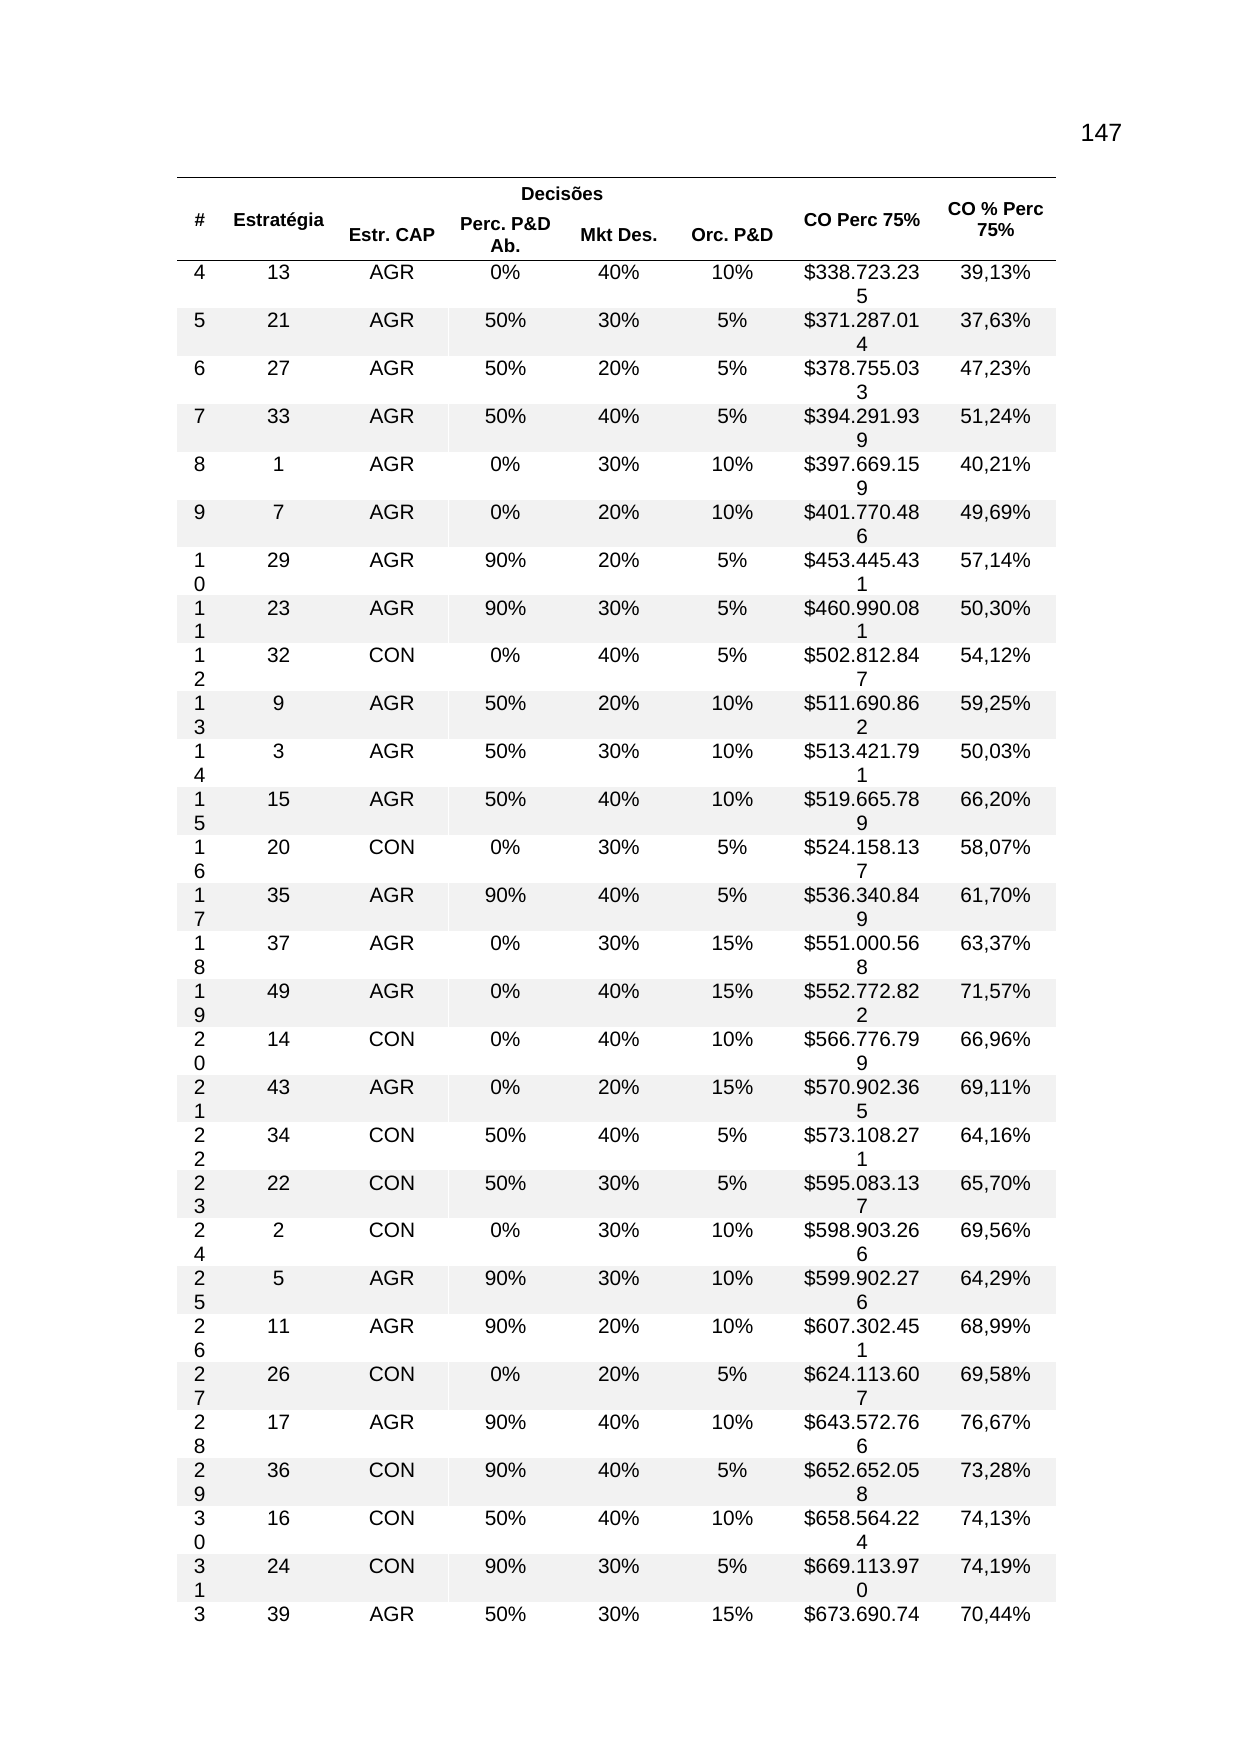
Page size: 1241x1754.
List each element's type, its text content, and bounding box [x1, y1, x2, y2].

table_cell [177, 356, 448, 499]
table_cell Perc. P&D Ab. [449, 209, 562, 260]
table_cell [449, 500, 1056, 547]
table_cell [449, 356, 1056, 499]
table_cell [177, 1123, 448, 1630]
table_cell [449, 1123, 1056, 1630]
table_cell 5 [177, 308, 222, 356]
table_cell AGR [335, 308, 448, 356]
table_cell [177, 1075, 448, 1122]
table_header Estratégia [222, 178, 335, 260]
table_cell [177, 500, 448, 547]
table_cell 13 [222, 261, 335, 308]
table_cell 10% [675, 261, 789, 308]
table_cell 30% [562, 308, 675, 356]
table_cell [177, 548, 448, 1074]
table_cell Orc. P&D [675, 209, 789, 260]
table_header CO % Perc 75% [935, 178, 1056, 260]
table_cell 50% [449, 308, 562, 356]
table_cell 37,63% [935, 308, 1056, 356]
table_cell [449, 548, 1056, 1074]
table_cell 5% [675, 308, 789, 356]
table_cell $338.723.235 [789, 261, 935, 308]
table_cell 0% [449, 261, 562, 308]
table_cell Estr. CAP [335, 209, 448, 260]
table_cell $371.287.014 [789, 308, 935, 356]
table_cell AGR [335, 261, 448, 308]
table_cell Mkt Des. [562, 209, 675, 260]
table_header CO Perc 75% [789, 178, 935, 260]
table_cell 21 [222, 308, 335, 356]
table_cell 6 [177, 356, 222, 404]
table_cell 40% [562, 261, 675, 308]
table_header Decisões [335, 178, 789, 208]
table_header # [177, 178, 222, 260]
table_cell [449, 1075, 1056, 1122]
table_cell 4 [177, 261, 222, 308]
table_cell 39,13% [935, 261, 1056, 308]
